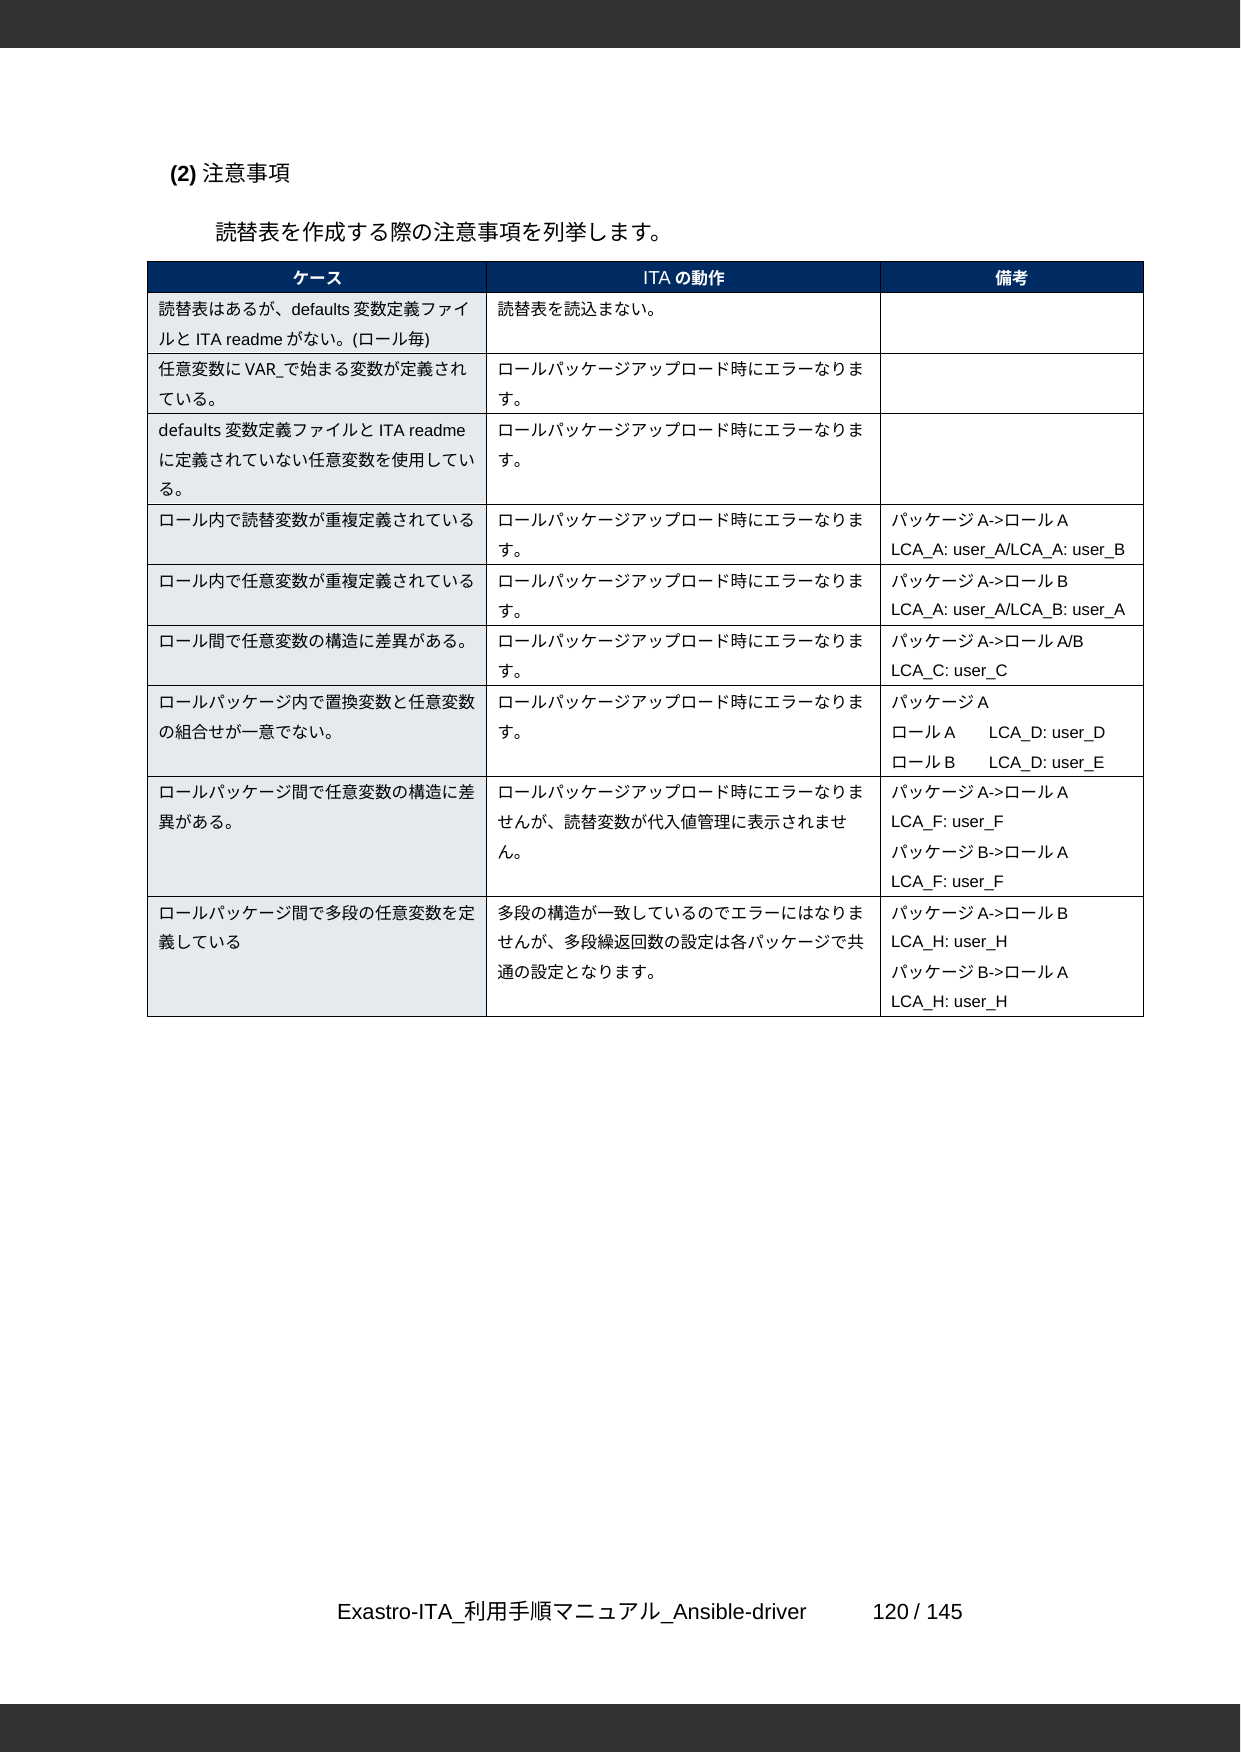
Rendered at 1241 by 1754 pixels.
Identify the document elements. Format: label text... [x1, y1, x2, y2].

table_cell パッケージA->ロールA LCA_F: user_F パッケージB->ロールA LCA_F: user_F [881, 777, 1143, 896]
table_header ITAの動作 [487, 262, 880, 292]
table_header ケース [148, 262, 486, 292]
list (2) 注意事項 [148, 142, 1152, 201]
table_cell ロールパッケージアップロード時にエラーなります。 [487, 626, 880, 685]
table_cell ロールパッケージアップロード時にエラーなりませんが、読替変数が代入値管理に表示されません。 [487, 777, 880, 896]
table_cell パッケージA->ロールA/B LCA_C: user_C [881, 626, 1143, 685]
table_cell パッケージA ロールA LCA_D: user_D ロールB LCA_D: user_E [881, 686, 1143, 776]
table_cell ロール内で読替変数が重複定義されている [148, 505, 486, 564]
table_cell ロールパッケージ間で多段の任意変数を定義している [148, 897, 486, 1016]
table_cell [881, 414, 1143, 503]
table_cell ロール間で任意変数の構造に差異がある。 [148, 626, 486, 685]
table_cell [881, 293, 1143, 352]
picture [0, 0, 1241, 48]
table_cell ロールパッケージアップロード時にエラーなります。 [487, 686, 880, 776]
table_cell パッケージA->ロールB LCA_H: user_H パッケージB->ロールA LCA_H: user_H [881, 897, 1143, 1016]
table_cell ロールパッケージ間で任意変数の構造に差異がある。 [148, 777, 486, 896]
table_cell パッケージA->ロールA LCA_A: user_A/LCA_A: user_B [881, 505, 1143, 564]
table_cell 読替表はあるが、defaults変数定義ファイルと ITA readmeがない。(ロール毎) [148, 293, 486, 352]
table_cell 読替表を読込まない。 [487, 293, 880, 352]
table_header 備考 [881, 262, 1143, 292]
table_cell ロール内で任意変数が重複定義されている [148, 565, 486, 625]
picture [0, 1704, 1241, 1752]
table_cell ロールパッケージ内で置換変数と任意変数の組合せが一意でない。 [148, 686, 486, 776]
table_cell 任意変数にVAR_で始まる変数が定義されている。 [148, 354, 486, 413]
table_cell ロールパッケージアップロード時にエラーなります。 [487, 565, 880, 625]
table_cell [881, 354, 1143, 413]
table_cell パッケージA->ロールB LCA_A: user_A/LCA_B: user_A [881, 565, 1143, 625]
table_cell ロールパッケージアップロード時にエラーなります。 [487, 505, 880, 564]
table_cell ロールパッケージアップロード時にエラーなります。 [487, 414, 880, 503]
list 読替表を作成する際の注意事項を列挙します。 [215, 201, 1152, 261]
table_cell 多段の構造が一致しているのでエラーにはなりませんが、多段繰返回数の設定は各パッケージで共通の設定となります。 [487, 897, 880, 1016]
table_cell ロールパッケージアップロード時にエラーなります。 [487, 354, 880, 413]
table_cell defaults変数定義ファイルと ITA readmeに定義されていない任意変数を使用している。 [148, 414, 486, 503]
